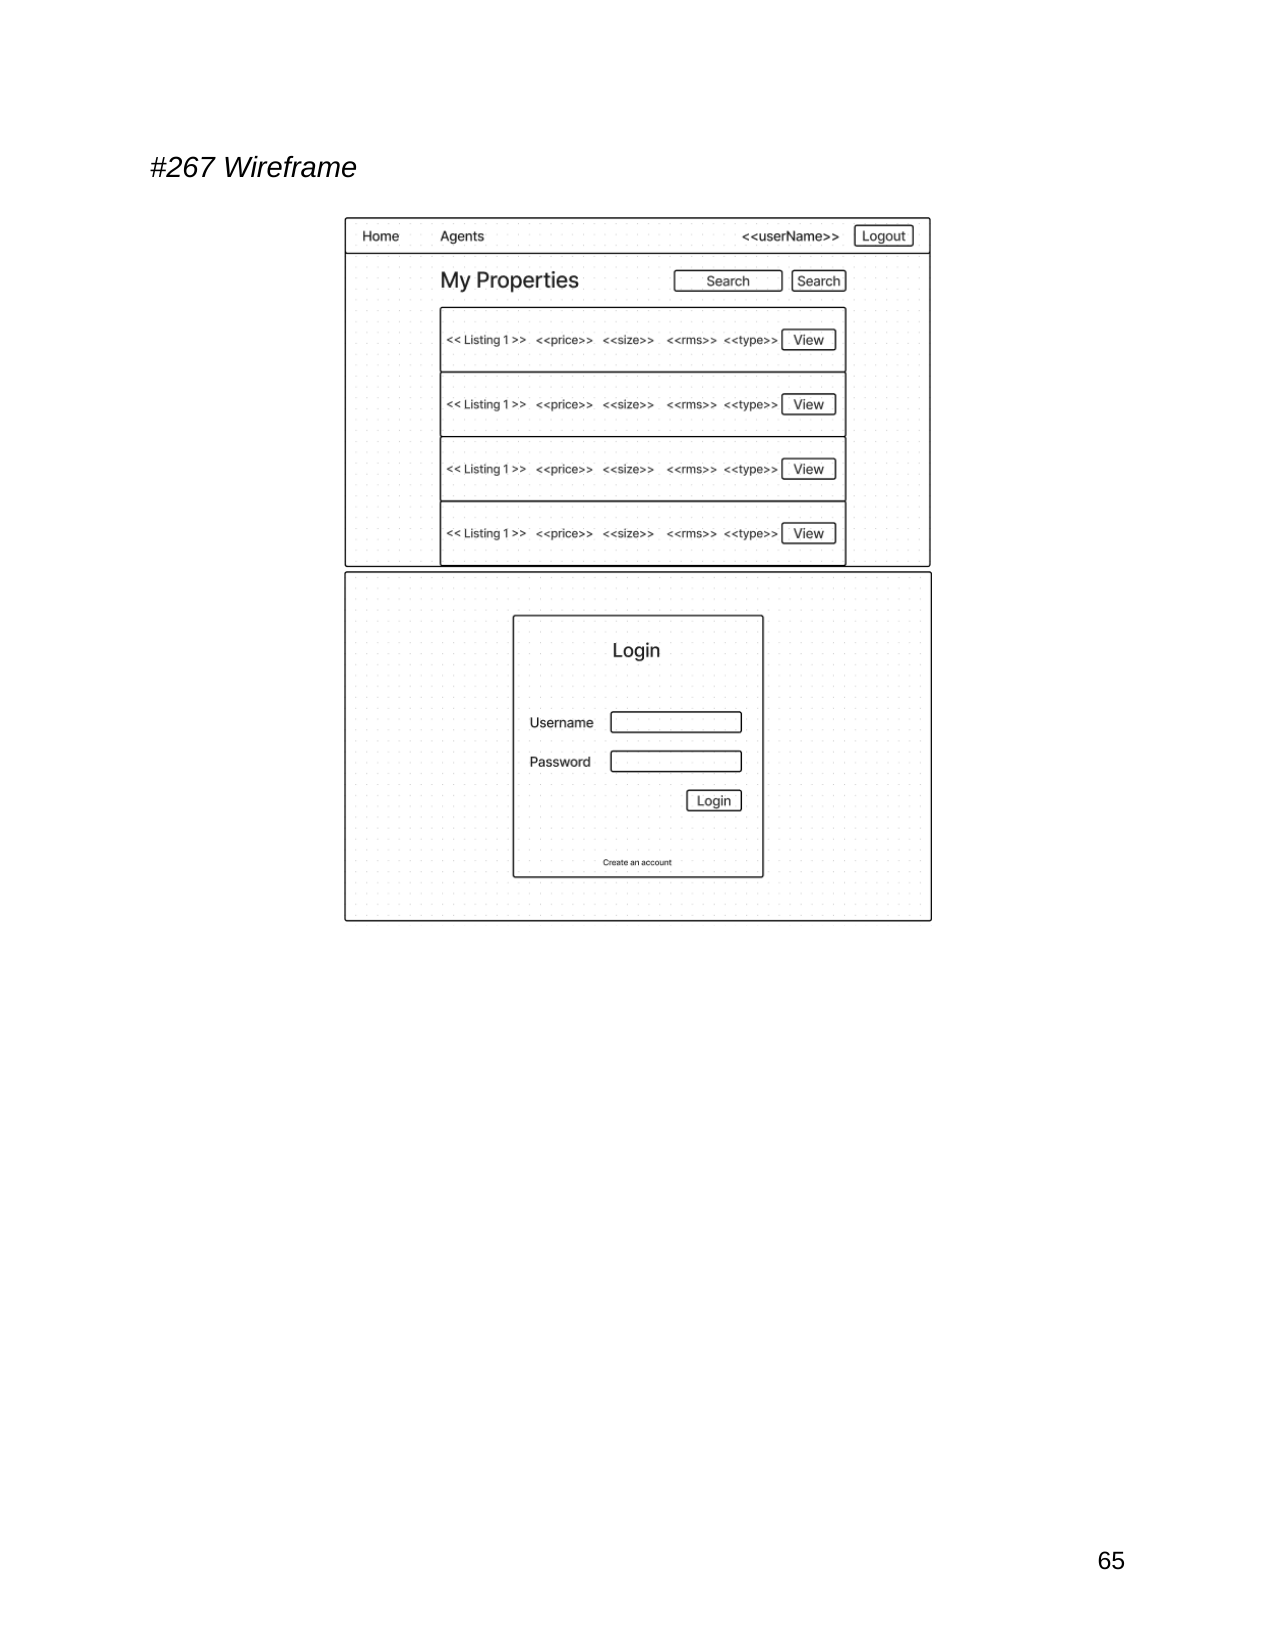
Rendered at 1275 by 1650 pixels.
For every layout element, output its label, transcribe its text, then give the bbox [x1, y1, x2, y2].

text #267 Wireframe [150, 150, 1125, 183]
picture [340, 217, 936, 926]
